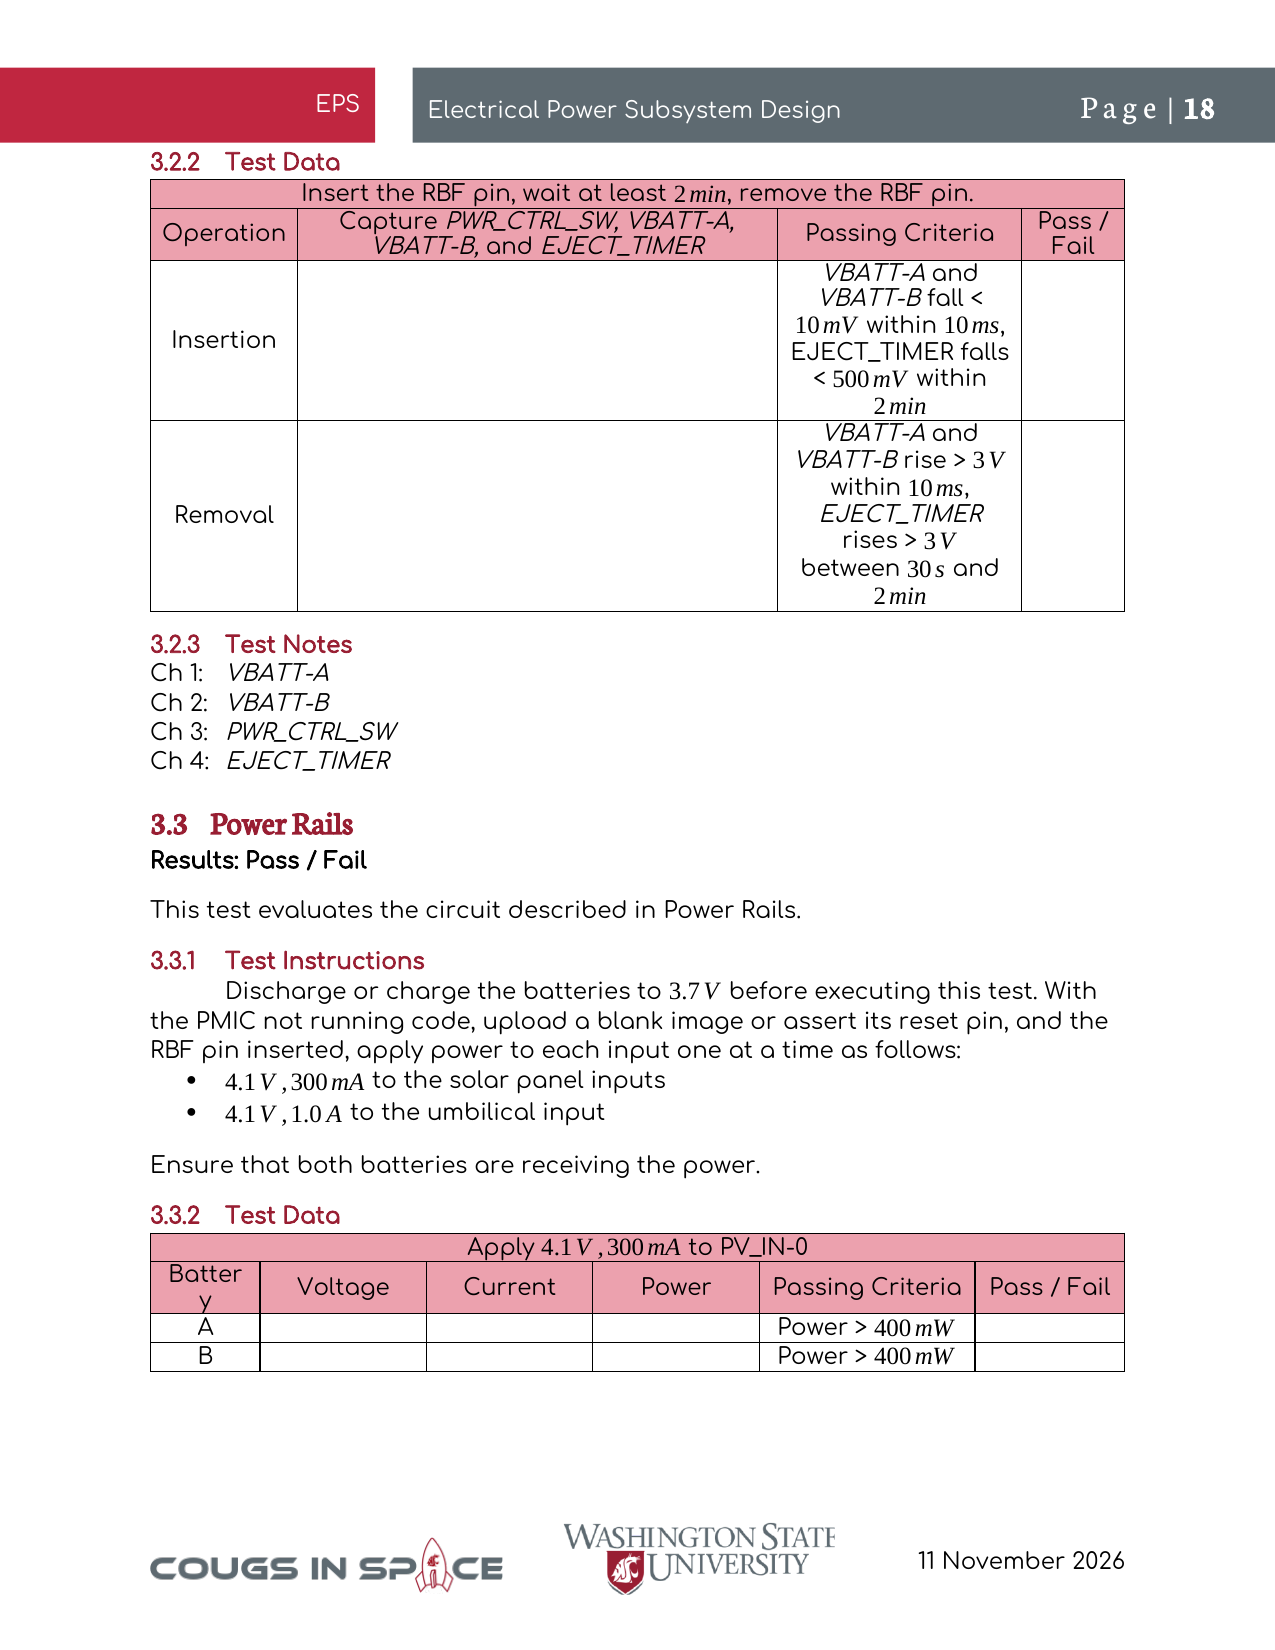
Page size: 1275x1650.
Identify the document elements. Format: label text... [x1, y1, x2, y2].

table_cell Passing Criteria [760, 1262, 974, 1313]
text Discharge or charge the batteries to before executing this test. With the PMIC not running code, upload a blank image or assert its reset pin, and the RBF pin inserted, apply power to each input one at a time as follows: [150, 978, 1125, 1064]
text Results: Pass / Fail [150, 848, 1125, 873]
table_cell [298, 261, 777, 420]
text Ch 3: PWR_CTRL_SW [150, 720, 1125, 746]
picture [562, 1522, 835, 1594]
table_cell [298, 421, 777, 611]
table_cell Battery [151, 1262, 259, 1313]
table_cell Removal [151, 421, 297, 611]
table_cell [593, 1343, 759, 1371]
subtitle Test Data [150, 1203, 1125, 1229]
table_cell Voltage [261, 1262, 426, 1313]
table_cell Operation [151, 209, 297, 260]
table_cell [427, 1314, 592, 1342]
text Ch 1: VBATT-A [150, 662, 1125, 687]
text This test evaluates the circuit described in Power Rails. [150, 898, 1125, 924]
table_cell [593, 1314, 759, 1342]
table_header Insert the RBF pin, wait at least , remove the RBF pin. [151, 180, 1124, 208]
table_cell Power [593, 1262, 759, 1313]
subtitle Test Instructions [150, 949, 1125, 974]
table_cell VBATT-A and VBATT-B rise > within , EJECT_TIMER rises > between and [778, 421, 1021, 611]
table_cell [1022, 421, 1124, 611]
text Ch 4: EJECT_TIMER [150, 749, 1125, 775]
table_cell [261, 1343, 426, 1371]
subtitle Test Notes [150, 632, 1125, 658]
table_cell [427, 1343, 592, 1371]
table_cell Power > [760, 1314, 974, 1342]
table_cell [261, 1314, 426, 1342]
table_cell Current [427, 1262, 592, 1313]
text Ch 2: VBATT-B [150, 691, 1125, 716]
table_cell [1022, 261, 1124, 420]
table_cell Pass / Fail [976, 1262, 1124, 1313]
table_cell Passing Criteria [778, 209, 1021, 260]
table_cell Insertion [151, 261, 297, 420]
text Ensure that both batteries are receiving the power. [150, 1153, 1125, 1179]
table_header Apply to PV_IN-0 [151, 1234, 1124, 1261]
table_cell [976, 1343, 1124, 1371]
list to the solar panel inputs [187, 1068, 1125, 1096]
subtitle Power Rails [150, 799, 1125, 842]
table_cell VBATT-A and VBATT-B fall < within , EJECT_TIMER falls < within [778, 261, 1021, 420]
table_cell B [151, 1343, 259, 1371]
table_cell Capture PWR_CTRL_SW, VBATT-A, VBATT-B, and EJECT_TIMER [298, 209, 777, 260]
picture [150, 1537, 503, 1594]
table_cell [976, 1314, 1124, 1342]
subtitle Test Data [150, 150, 1125, 176]
table_cell Pass / Fail [1022, 209, 1124, 260]
table_cell A [151, 1314, 259, 1342]
table_cell Power > [760, 1343, 974, 1371]
list to the umbilical input [187, 1100, 1125, 1129]
